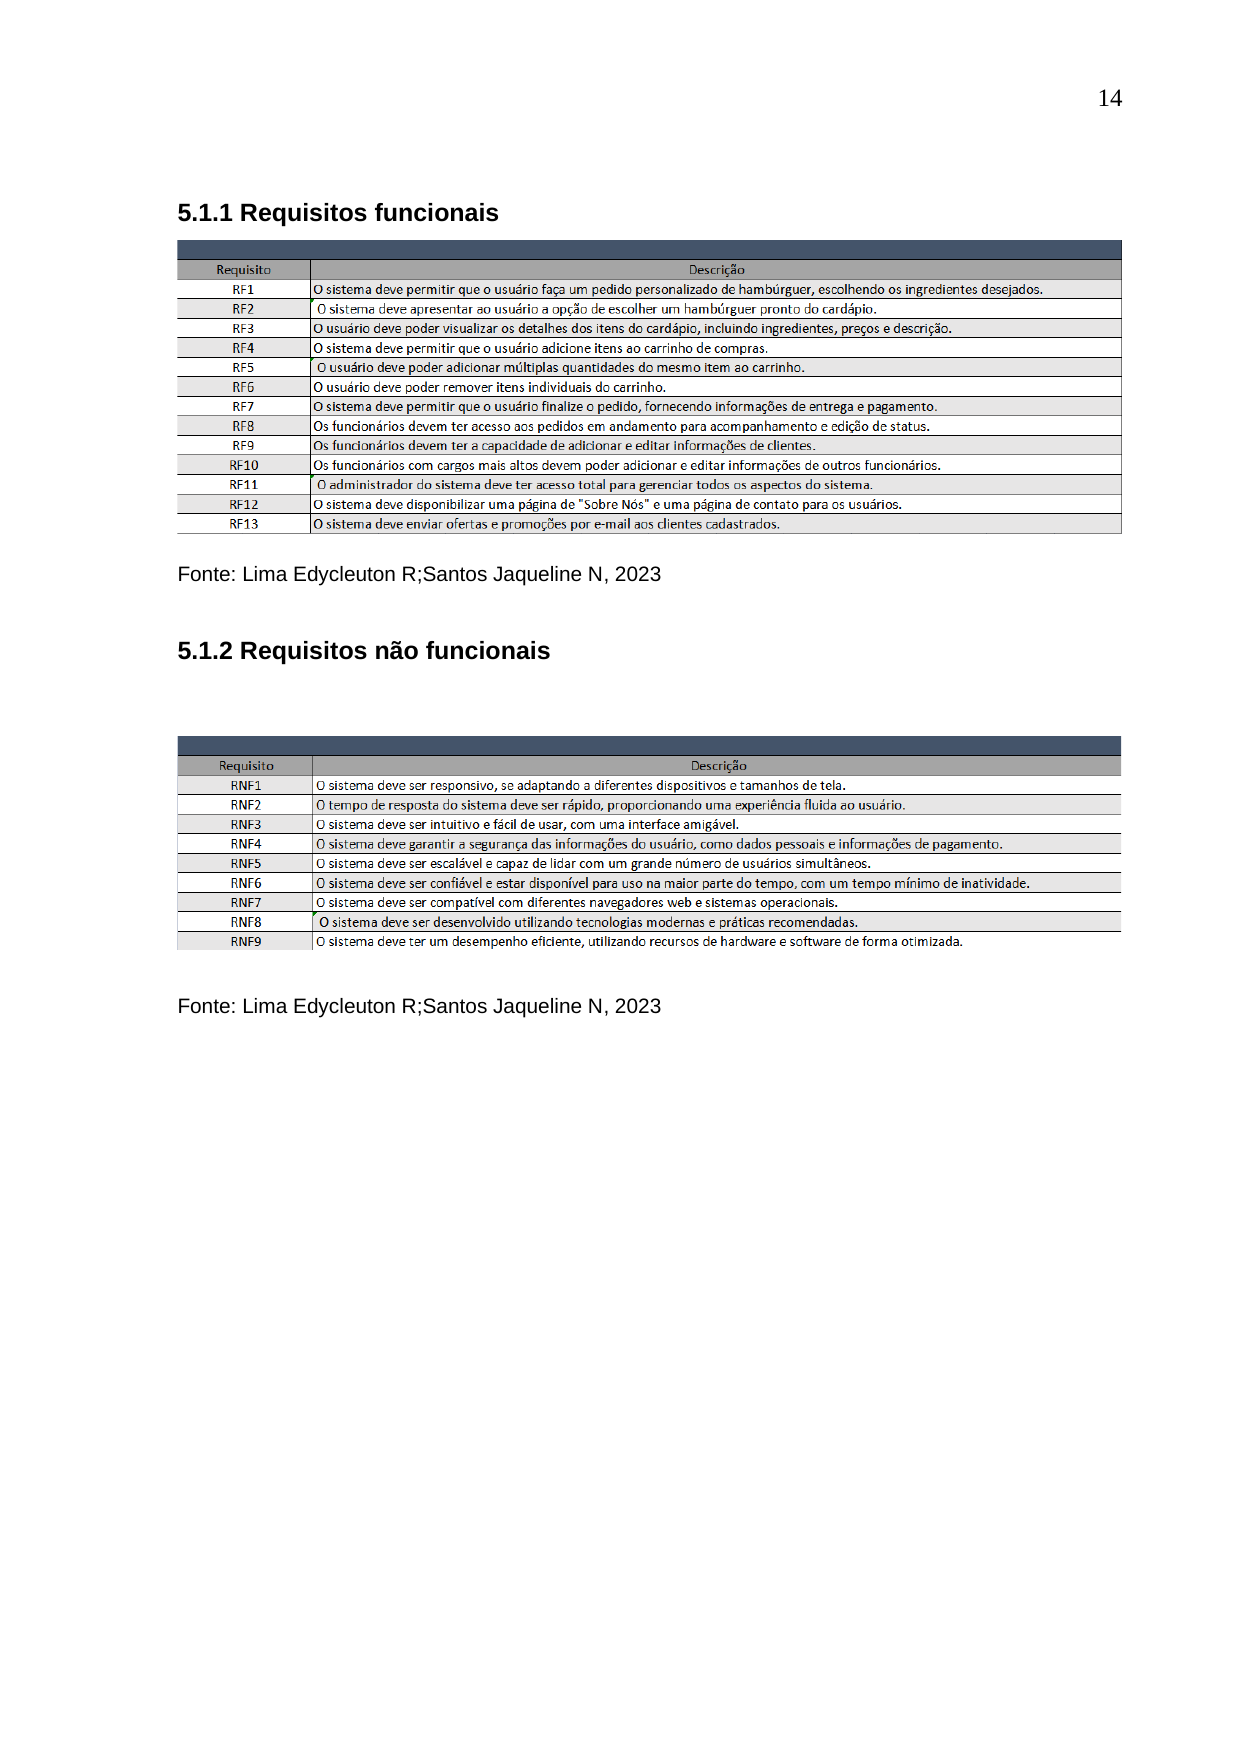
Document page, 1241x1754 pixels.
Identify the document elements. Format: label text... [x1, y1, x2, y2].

picture [177, 736, 1122, 950]
subtitle 5.1.1 Requisitos funcionais [177, 198, 1122, 226]
subtitle 5.1.2 Requisitos não funcionais [177, 636, 1122, 665]
picture [177, 240, 1122, 534]
